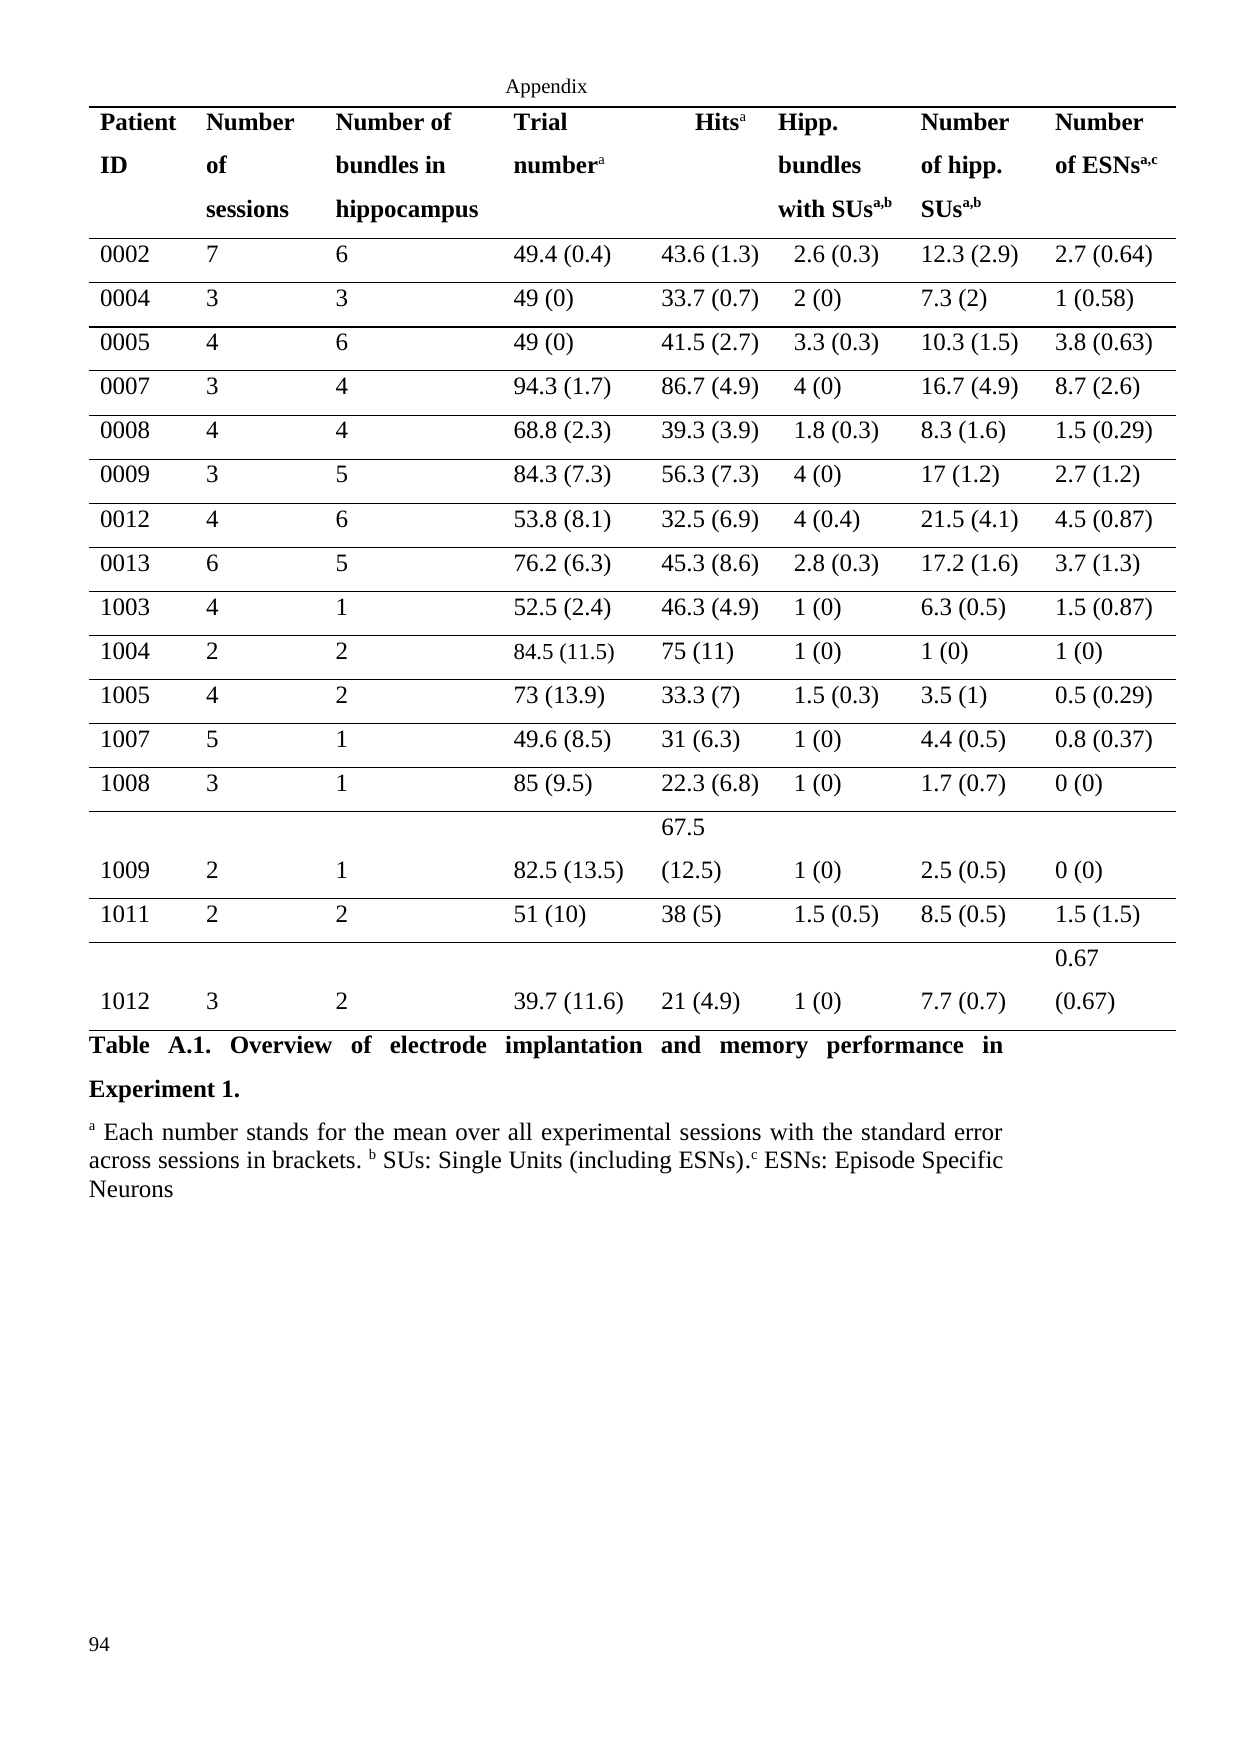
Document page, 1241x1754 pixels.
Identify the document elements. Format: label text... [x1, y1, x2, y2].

table_cell 1 (0) [782, 724, 909, 767]
table_cell 33.3 (7) [650, 680, 782, 723]
table_cell 16.7 (4.9) [909, 371, 1043, 414]
table_cell 3.8 (0.63) [1044, 328, 1176, 370]
table_cell 6 [324, 504, 502, 547]
table_cell 41.5 (2.7) [650, 328, 782, 370]
table_cell 0005 [89, 328, 194, 370]
table_cell 3 [195, 943, 324, 1029]
table_cell 0.67 (0.67) [1044, 943, 1176, 1029]
table_cell 1.5 (0.5) [782, 899, 909, 942]
table_header Number of sessions [195, 108, 324, 238]
table_cell 85 (9.5) [502, 768, 650, 811]
table_cell 3 [195, 371, 324, 414]
table_cell 0002 [89, 239, 194, 282]
table_header Patient ID [89, 108, 194, 238]
table_cell 4 (0.4) [782, 504, 909, 547]
table_cell 0009 [89, 460, 194, 503]
table_cell 0008 [89, 416, 194, 458]
table_cell 1005 [89, 680, 194, 723]
table_header Hipp. bundles with SUsa,b [767, 108, 909, 238]
table_cell 8.7 (2.6) [1044, 371, 1176, 414]
table_cell 32.5 (6.9) [650, 504, 782, 547]
table_cell 4 [195, 680, 324, 723]
table_cell 38 (5) [650, 899, 782, 942]
table_cell 1.5 (0.87) [1044, 592, 1176, 635]
table_cell 84.5 (11.5) [502, 636, 650, 679]
table_cell 4 [195, 328, 324, 370]
table_cell 1 (0) [782, 592, 909, 635]
table_cell 3.7 (1.3) [1044, 548, 1176, 591]
table_cell 1 (0) [782, 768, 909, 811]
table_cell 2 [324, 636, 502, 679]
table_cell 1 (0) [909, 636, 1043, 679]
table_cell 2.6 (0.3) [782, 239, 909, 282]
table_cell 2.7 (0.64) [1044, 239, 1176, 282]
table_cell 31 (6.3) [650, 724, 782, 767]
table_cell 6.3 (0.5) [909, 592, 1043, 635]
table_cell 84.3 (7.3) [502, 460, 650, 503]
table_cell 1.5 (0.3) [782, 680, 909, 723]
table_cell 82.5 (13.5) [502, 812, 650, 898]
table_cell 0004 [89, 283, 194, 326]
table_cell 2 (0) [782, 283, 909, 326]
table_cell 45.3 (8.6) [650, 548, 782, 591]
table_cell 0.8 (0.37) [1044, 724, 1176, 767]
table_cell 68.8 (2.3) [502, 416, 650, 458]
table_cell 2.7 (1.2) [1044, 460, 1176, 503]
table_cell 49 (0) [502, 328, 650, 370]
table_header Number of ESNsa,c [1044, 108, 1176, 238]
table_cell 4.4 (0.5) [909, 724, 1043, 767]
table_cell 6 [324, 328, 502, 370]
table_cell 4 [324, 416, 502, 458]
table_header Number of hipp. SUsa,b [909, 108, 1043, 238]
table_cell 21 (4.9) [650, 943, 782, 1029]
table_cell 5 [324, 548, 502, 591]
table_cell 7.7 (0.7) [909, 943, 1043, 1029]
text Table A.1. Overview of electrode implantation and memory performance in Experiment 1. [89, 1031, 1004, 1102]
table_cell 39.3 (3.9) [650, 416, 782, 458]
table_cell 1 (0) [782, 812, 909, 898]
table_cell 2 [324, 680, 502, 723]
table_header Hitsa [684, 108, 767, 238]
table_cell 3 [195, 283, 324, 326]
table_cell 94.3 (1.7) [502, 371, 650, 414]
table_cell 1.7 (0.7) [909, 768, 1043, 811]
table_cell 1007 [89, 724, 194, 767]
table_cell 1.5 (1.5) [1044, 899, 1176, 942]
table_cell 33.7 (0.7) [650, 283, 782, 326]
table_cell 17.2 (1.6) [909, 548, 1043, 591]
table_cell 7.3 (2) [909, 283, 1043, 326]
table_header Number of bundles in hippocampus [324, 108, 502, 238]
table_cell 4 (0) [782, 460, 909, 503]
table_cell 73 (13.9) [502, 680, 650, 723]
table_cell 2 [195, 636, 324, 679]
table_cell 75 (11) [650, 636, 782, 679]
table_cell 49.4 (0.4) [502, 239, 650, 282]
table_cell 46.3 (4.9) [650, 592, 782, 635]
table_cell 5 [195, 724, 324, 767]
table_cell 49 (0) [502, 283, 650, 326]
table_cell 1 (0) [782, 943, 909, 1029]
table_cell 6 [324, 239, 502, 282]
table_header Trial numbera [502, 108, 683, 238]
table_cell 10.3 (1.5) [909, 328, 1043, 370]
table_cell 1.5 (0.29) [1044, 416, 1176, 458]
table_cell 3.5 (1) [909, 680, 1043, 723]
table_cell 0012 [89, 504, 194, 547]
table_cell 3 [324, 283, 502, 326]
table_cell 4 [324, 371, 502, 414]
table_cell 39.7 (11.6) [502, 943, 650, 1029]
table_cell 12.3 (2.9) [909, 239, 1043, 282]
table_cell 6 [195, 548, 324, 591]
table_cell 1 [324, 592, 502, 635]
table_cell 1012 [89, 943, 194, 1029]
table_cell 0007 [89, 371, 194, 414]
table_cell 1011 [89, 899, 194, 942]
text a Each number stands for the mean over all experimental sessions with the standard error across sessions in brackets. b SUs: Single Units (including ESNs).c ESNs: Episode Specific Neurons [89, 1117, 1004, 1203]
table_cell 56.3 (7.3) [650, 460, 782, 503]
table_cell 1009 [89, 812, 194, 898]
table_cell 1 [324, 812, 502, 898]
table_cell 2 [195, 899, 324, 942]
table_cell 3 [195, 768, 324, 811]
table_cell 0 (0) [1044, 768, 1176, 811]
table_cell 76.2 (6.3) [502, 548, 650, 591]
table_cell 2.5 (0.5) [909, 812, 1043, 898]
table_cell 3.3 (0.3) [782, 328, 909, 370]
table_cell 3 [195, 460, 324, 503]
table_cell 8.5 (0.5) [909, 899, 1043, 942]
table_cell 86.7 (4.9) [650, 371, 782, 414]
table_cell 0 (0) [1044, 812, 1176, 898]
table_cell 5 [324, 460, 502, 503]
table_cell 1 (0) [782, 636, 909, 679]
table_cell 1008 [89, 768, 194, 811]
table_cell 0013 [89, 548, 194, 591]
table_cell 1 (0) [1044, 636, 1176, 679]
table_cell 53.8 (8.1) [502, 504, 650, 547]
table_cell 1 (0.58) [1044, 283, 1176, 326]
table_cell 52.5 (2.4) [502, 592, 650, 635]
table_cell 1004 [89, 636, 194, 679]
table_cell 7 [195, 239, 324, 282]
table_cell 67.5 (12.5) [650, 812, 782, 898]
table_cell 1 [324, 768, 502, 811]
table_cell 51 (10) [502, 899, 650, 942]
table_cell 21.5 (4.1) [909, 504, 1043, 547]
table_cell 2.8 (0.3) [782, 548, 909, 591]
table_cell 1.8 (0.3) [782, 416, 909, 458]
table_cell 22.3 (6.8) [650, 768, 782, 811]
table_cell 1003 [89, 592, 194, 635]
table_cell 43.6 (1.3) [650, 239, 782, 282]
table_cell 17 (1.2) [909, 460, 1043, 503]
table_cell 4.5 (0.87) [1044, 504, 1176, 547]
table_cell 2 [195, 812, 324, 898]
table_cell 49.6 (8.5) [502, 724, 650, 767]
table_cell 1 [324, 724, 502, 767]
table_cell 4 (0) [782, 371, 909, 414]
table_cell 4 [195, 504, 324, 547]
table_cell 0.5 (0.29) [1044, 680, 1176, 723]
table_cell 2 [324, 899, 502, 942]
table_cell 4 [195, 592, 324, 635]
table_cell 4 [195, 416, 324, 458]
table_cell 8.3 (1.6) [909, 416, 1043, 458]
table_cell 2 [324, 943, 502, 1029]
